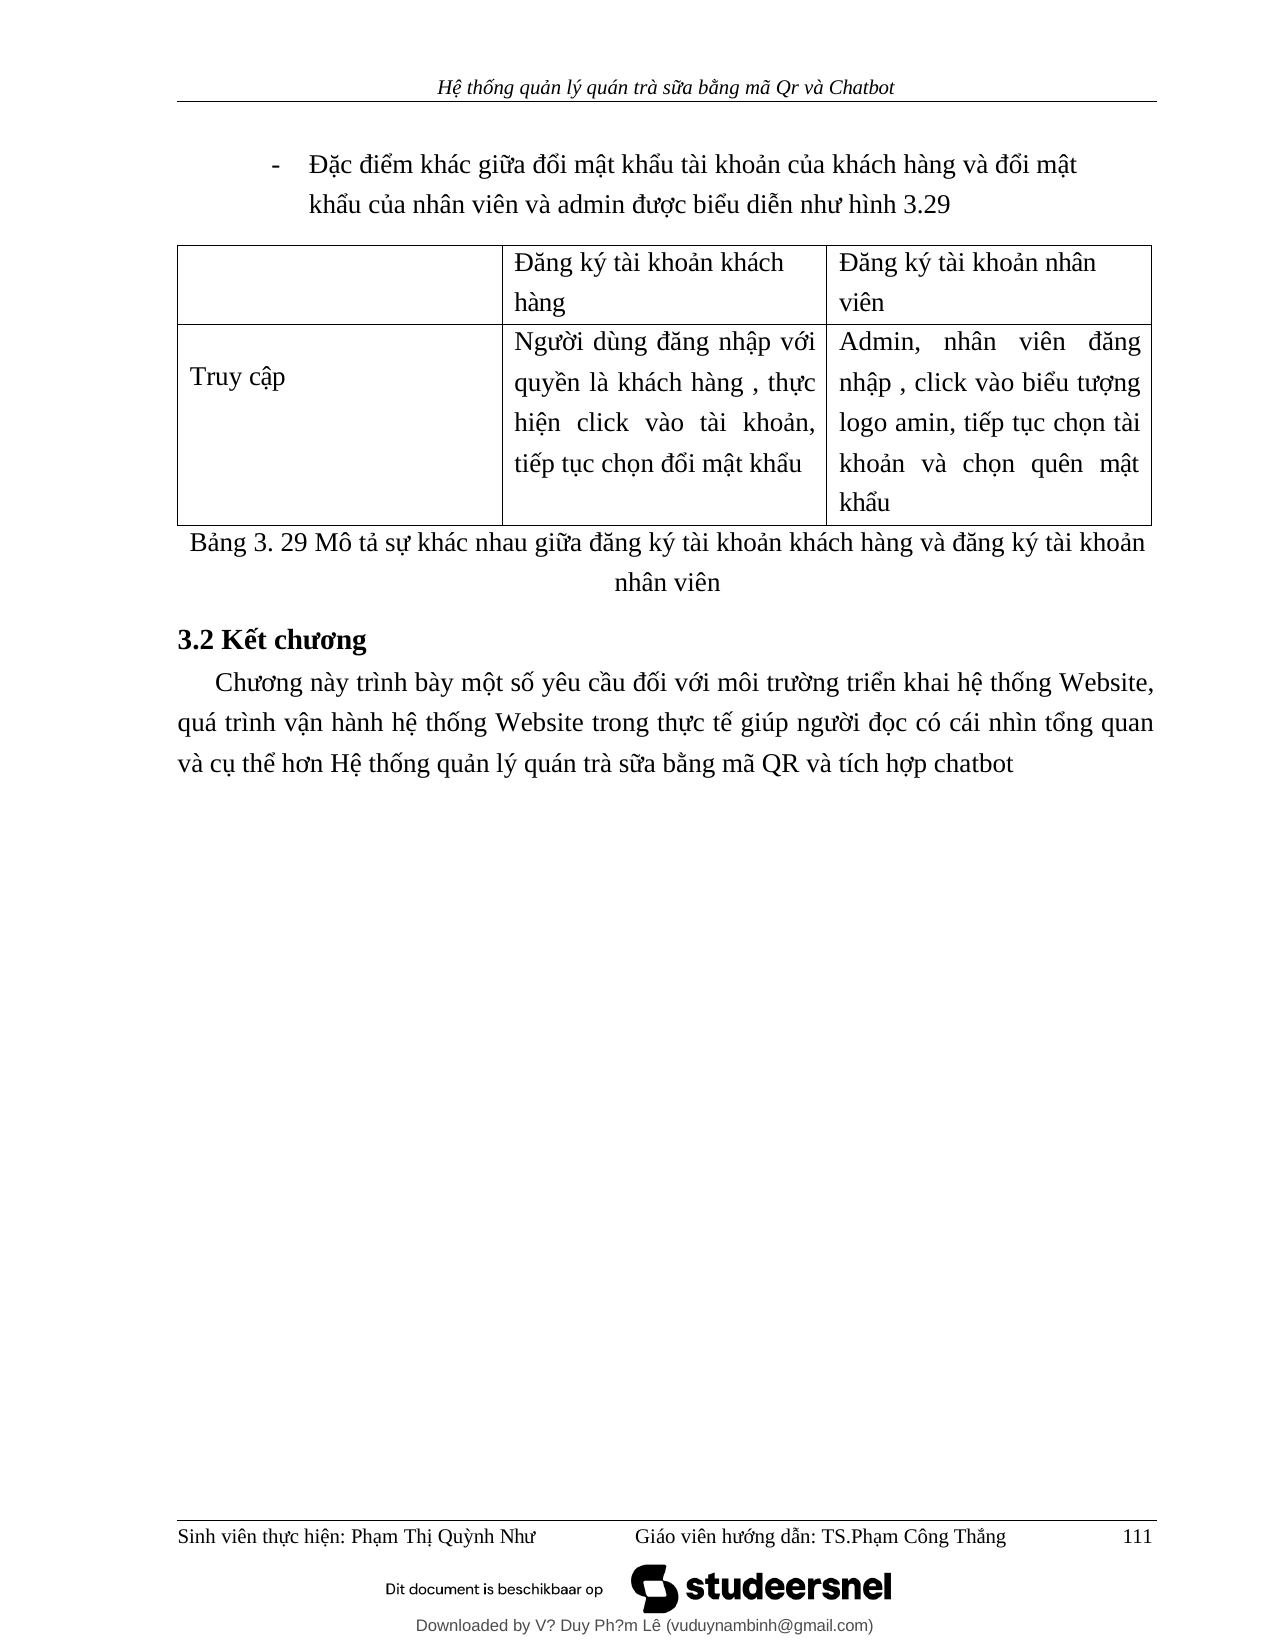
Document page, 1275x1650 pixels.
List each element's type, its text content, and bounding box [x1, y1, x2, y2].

text Chương này trình bày một số yêu cầu đối với môi trường triển khai hệ thống Website, quá trình vận hành hệ thống Website trong thực tế giúp người đọc có cái nhìn tổng quan và cụ thể hơn Hệ thống quản lý quán trà sữa bằng mã QR và tích hợp chatbot [177, 666, 1156, 778]
subtitle Kết chương [177, 622, 1231, 656]
text - Đặc điểm khác giữa đổi mật khẩu tài khoản của khách hàng và đổi mật khẩu của nhân viên và admin được biểu diễn như hình 3.29 [271, 148, 1135, 219]
text Sinh viên thực hiện: Phạm Thị Quỳnh Như Giáo viên hướng dẫn: TS.Phạm Công Thắng 111 [177, 1520, 1231, 1548]
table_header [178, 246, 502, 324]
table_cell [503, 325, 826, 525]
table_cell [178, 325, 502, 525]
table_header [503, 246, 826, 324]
text Bảng 3. 29 Mô tả sự khác nhau giữa đăng ký tài khoản khách hàng và đăng ký tài khoản nhân viên [189, 526, 1155, 598]
picture [325, 1558, 951, 1619]
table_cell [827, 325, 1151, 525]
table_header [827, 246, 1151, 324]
